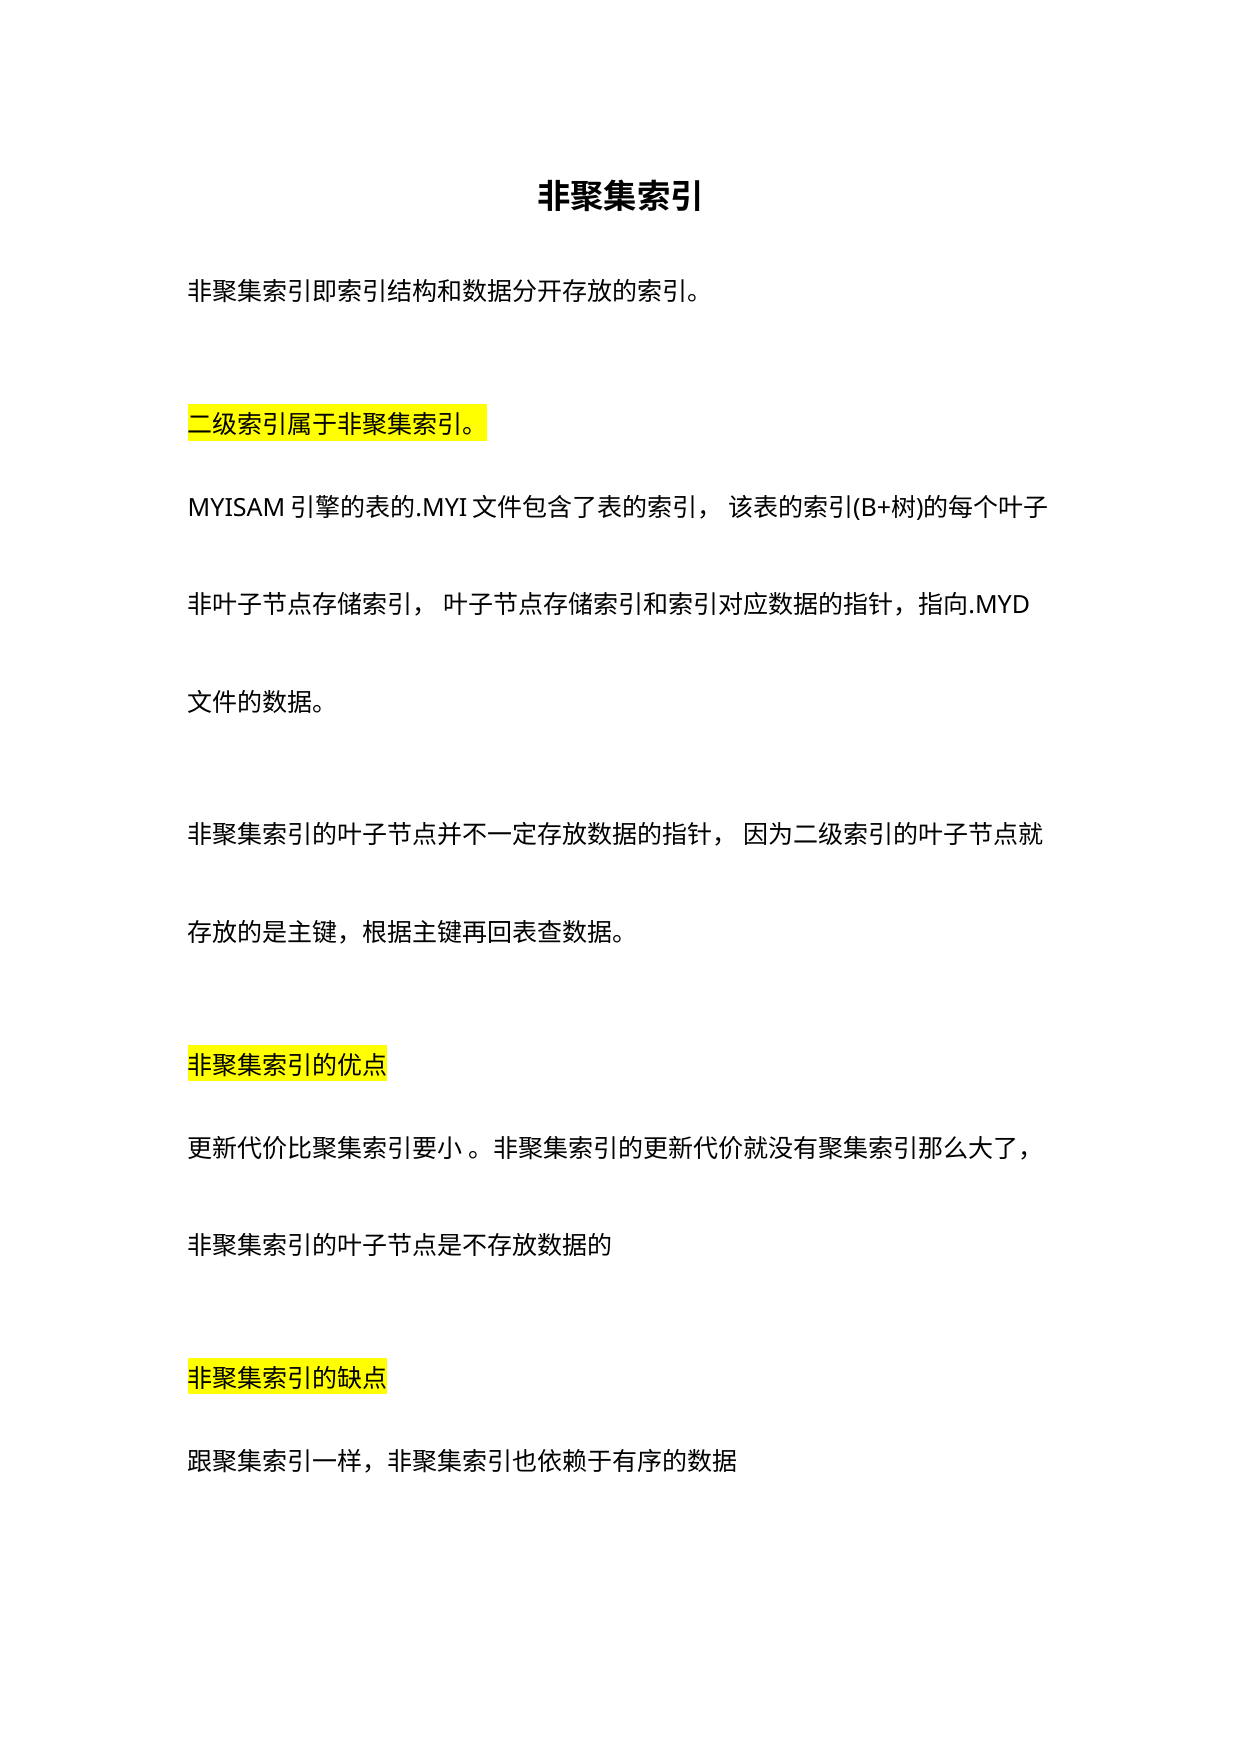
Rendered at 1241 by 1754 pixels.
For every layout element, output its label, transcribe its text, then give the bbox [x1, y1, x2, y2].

text 非聚集索引的缺点 [187, 1344, 1053, 1409]
text 非聚集索引即索引结构和数据分开存放的索引。 [187, 257, 1053, 322]
text 非聚集索引的优点 [187, 1031, 1053, 1096]
text 更新代价比聚集索引要小 。非聚集索引的更新代价就没有聚集索引那么大了，非聚集索引的叶子节点是不存放数据的 [187, 1114, 1053, 1276]
title 非聚集索引 [187, 162, 1053, 227]
text 跟聚集索引一样，非聚集索引也依赖于有序的数据 [187, 1427, 1053, 1492]
text 非聚集索引的叶子节点并不一定存放数据的指针， 因为二级索引的叶子节点就存放的是主键，根据主键再回表查数据。 [187, 801, 1053, 963]
text 二级索引属于非聚集索引。 [187, 390, 1053, 455]
text MYISAM引擎的表的.MYI文件包含了表的索引， 该表的索引(B+树)的每个叶子非叶子节点存储索引， 叶子节点存储索引和索引对应数据的指针，指向.MYD文件的数据。 [187, 473, 1053, 733]
